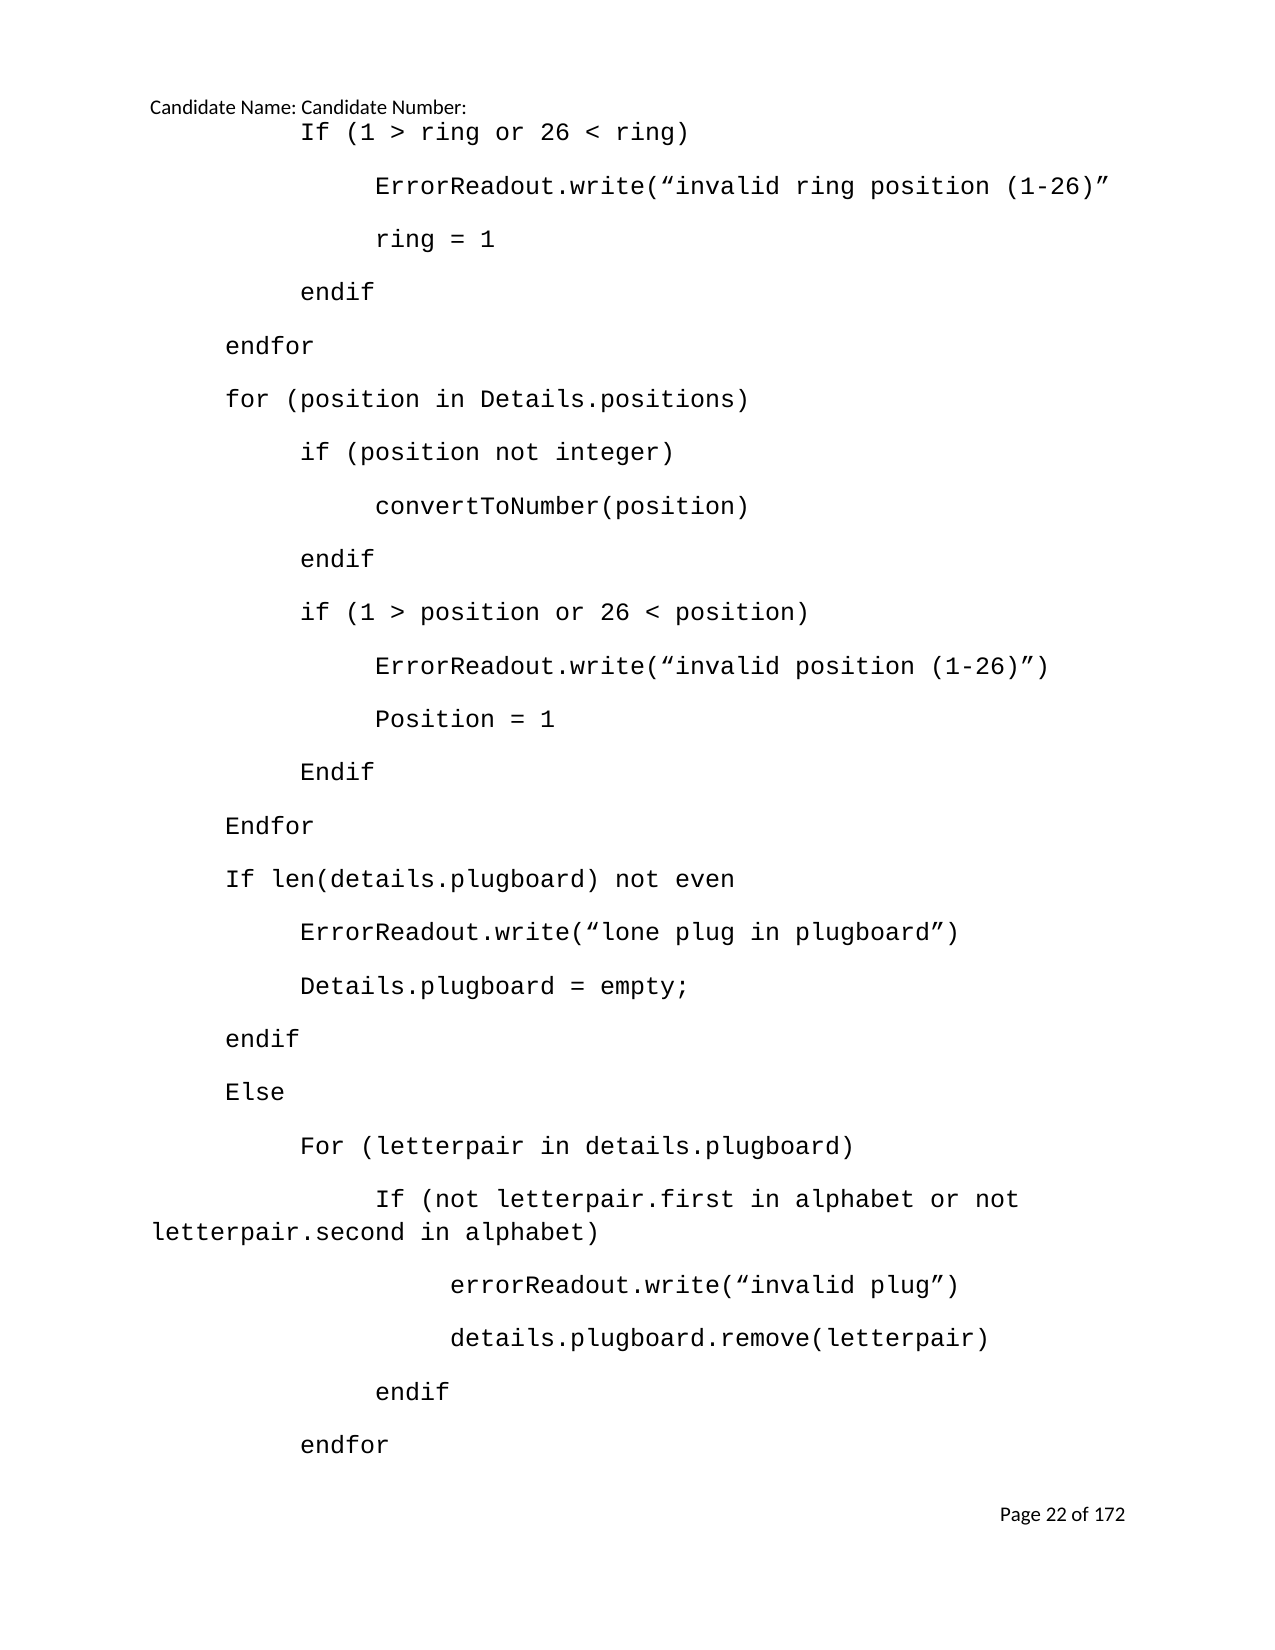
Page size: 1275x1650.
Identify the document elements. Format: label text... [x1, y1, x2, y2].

text Endfor [150, 813, 1125, 842]
text If (1 > ring or 26 < ring) [150, 120, 1125, 148]
text endfor [150, 333, 1125, 362]
text endif [150, 547, 1125, 575]
text If (not letterpair.first in alphabet or not letterpair.second in alphabet) [150, 1187, 1125, 1247]
text endif [150, 1379, 1125, 1407]
text If len(details.plugboard) not even [150, 867, 1125, 895]
text ring = 1 [150, 227, 1125, 255]
text Position = 1 [150, 707, 1125, 735]
text convertToNumber(position) [150, 493, 1125, 522]
text endif [150, 1027, 1125, 1055]
text Else [150, 1080, 1125, 1108]
text if (position not integer) [150, 440, 1125, 468]
text endfor [150, 1432, 1125, 1461]
text For (letterpair in details.plugboard) [150, 1133, 1125, 1162]
text ErrorReadout.write(“invalid ring position (1-26)” [150, 173, 1125, 202]
text ErrorReadout.write(“lone plug in plugboard”) [150, 920, 1125, 948]
text Endif [150, 760, 1125, 788]
text Details.plugboard = empty; [150, 973, 1125, 1002]
text ErrorReadout.write(“invalid position (1-26)”) [150, 653, 1125, 682]
text errorReadout.write(“invalid plug”) [150, 1272, 1125, 1301]
text endif [150, 280, 1125, 308]
text details.plugboard.remove(letterpair) [150, 1326, 1125, 1354]
text for (position in Details.positions) [150, 387, 1125, 415]
text if (1 > position or 26 < position) [150, 600, 1125, 628]
